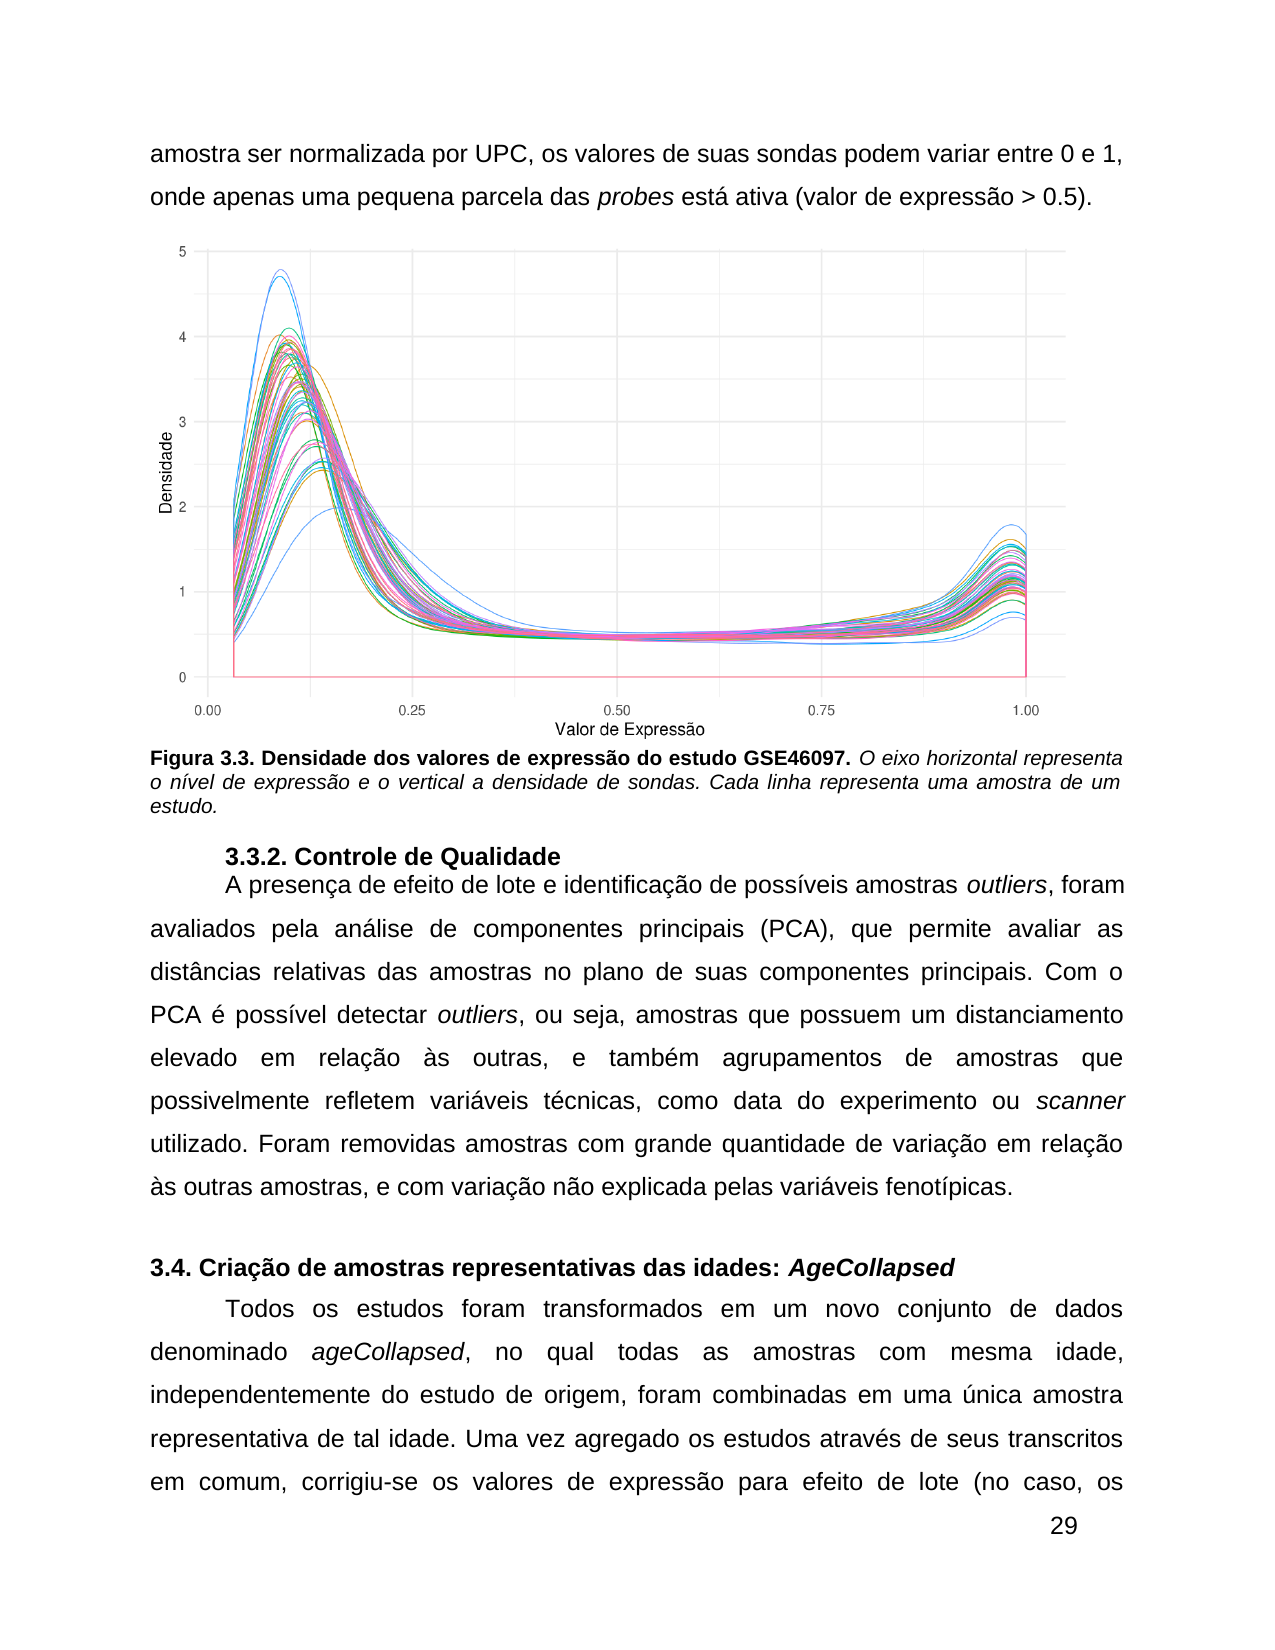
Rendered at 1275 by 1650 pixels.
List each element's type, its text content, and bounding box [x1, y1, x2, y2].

text Figura 3.3. Densidade dos valores de expressão do estudo GSE46097. O eixo horizontal representa o nível de expressão e o vertical a densidade de sondas. Cada linha representa uma amostra de um estudo. [150, 746, 1125, 818]
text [150, 1294, 1125, 1496]
picture [150, 246, 1074, 746]
subtitle 3.3.2. Controle de Qualidade [150, 842, 1125, 871]
text A presença de efeito de lote e identificação de possíveis amostras outliers, foram avaliados pela análise de componentes principais (PCA), que permite avaliar as distâncias relativas das amostras no plano de suas componentes principais. Com o PCA é possível detectar outliers, ou seja, amostras que possuem um distanciamento elevado em relação às outras, e também agrupamentos de amostras que possivelmente refletem variáveis técnicas, como data do experimento ou scanner utilizado. Foram removidas amostras com grande quantidade de variação em relação às outras amostras, e com variação não explicada pelas variáveis fenotípicas. [150, 871, 1125, 1201]
subtitle 3.4. Criação de amostras representativas das idades: AgeCollapsed [150, 1253, 1125, 1282]
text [150, 139, 1125, 211]
